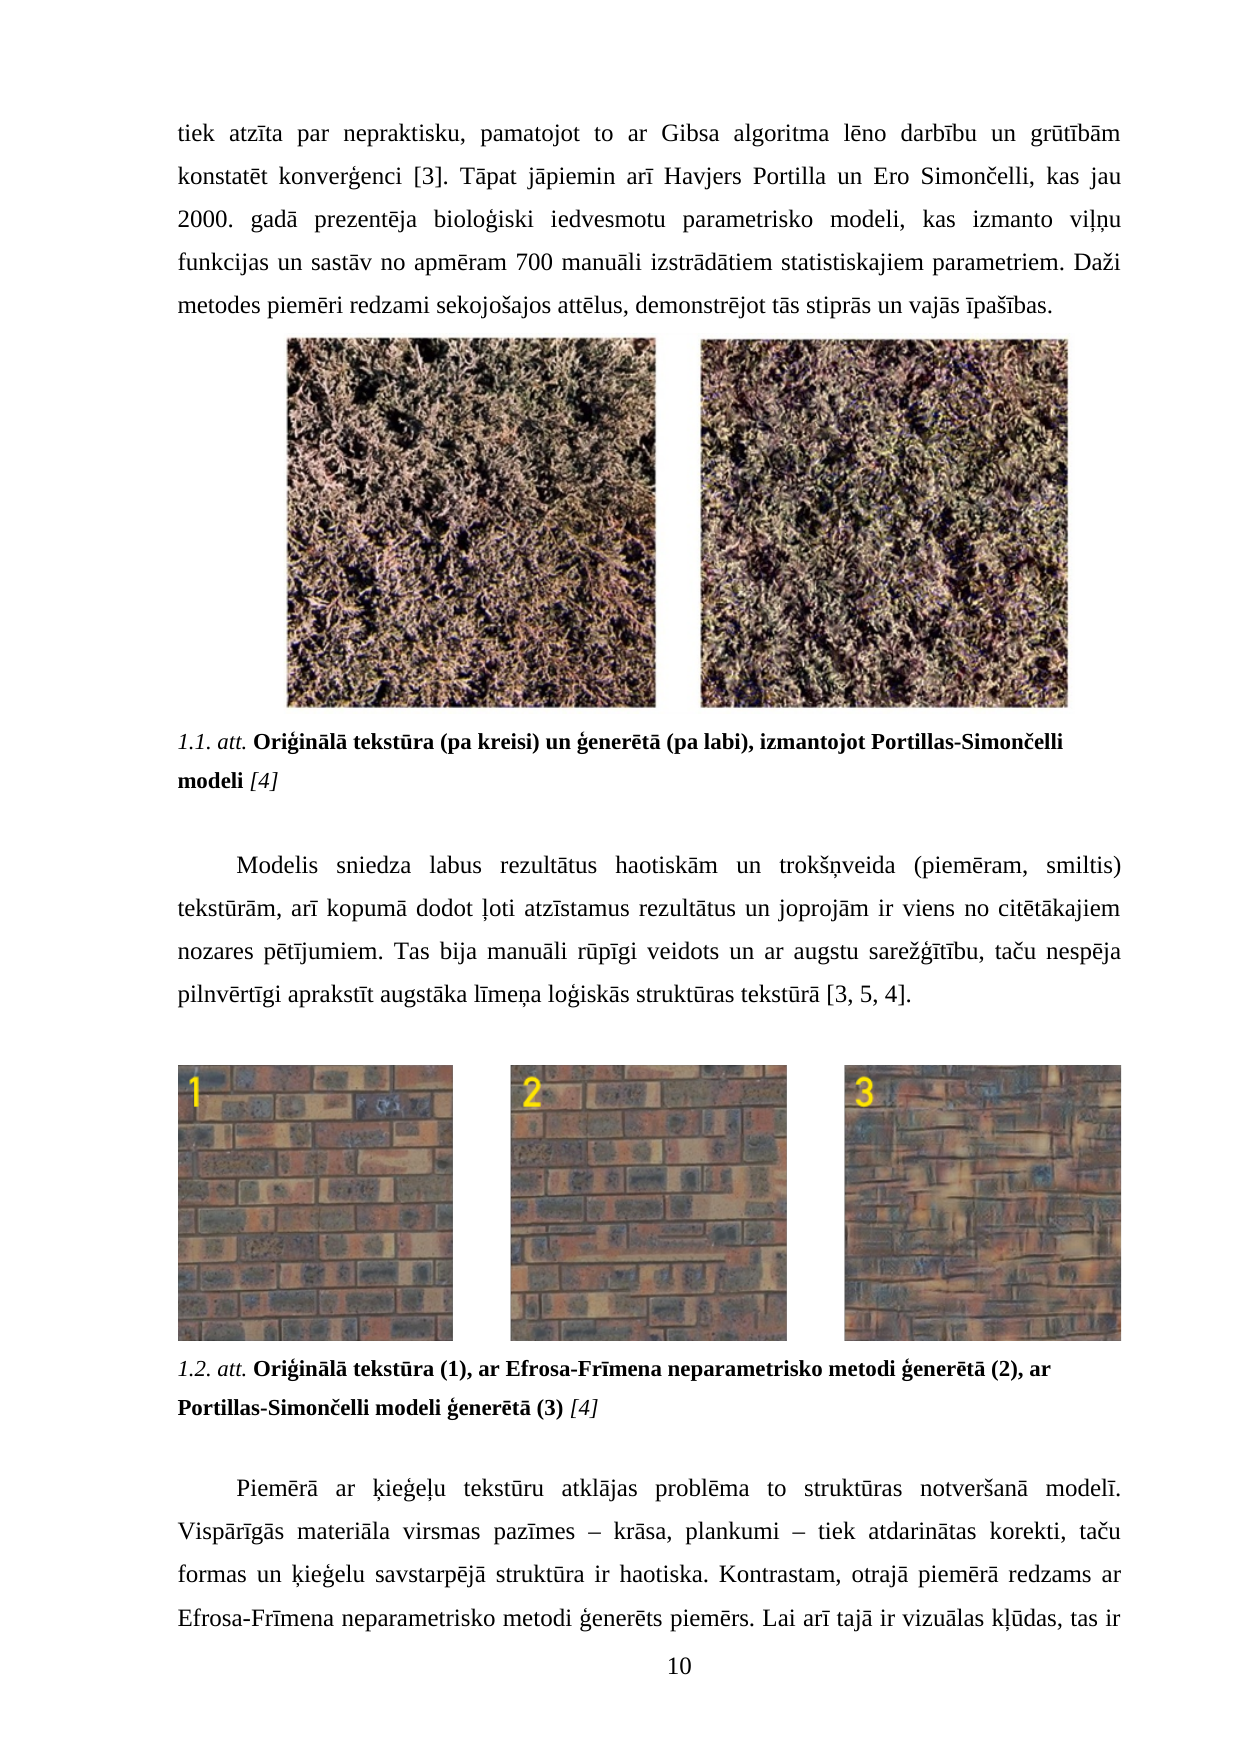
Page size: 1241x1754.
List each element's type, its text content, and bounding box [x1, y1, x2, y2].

text 1.2. att. Oriģinālā tekstūra (1), ar Efrosa-Frīmena neparametrisko metodi ģenerētā (2), ar Portillas-Simončelli modeli ģenerētā (3) [177, 1355, 1122, 1421]
text Modelis sniedza labus rezultātus haotiskām un trokšņveida (piemēram, smiltis) tekstūrām, arī kopumā dodot ļoti atzīstamus rezultātus un joprojām ir viens no citētākajiem nozares pētījumiem. Tas bija manuāli rūpīgi veidots un ar augstu sarežģītību, taču nespēja pilnvērtīgi aprakstīt augstāka līmeņa loģiskās struktūras tekstūrā . [177, 850, 1122, 1008]
picture [178, 1065, 1122, 1341]
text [177, 118, 1122, 319]
picture [283, 333, 1075, 714]
text 1.1. att. Oriģinālā tekstūra (pa kreisi) un ģenerētā (pa labi), izmantojot Portillas-Simončelli modeli [177, 728, 1122, 794]
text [177, 1473, 1122, 1631]
